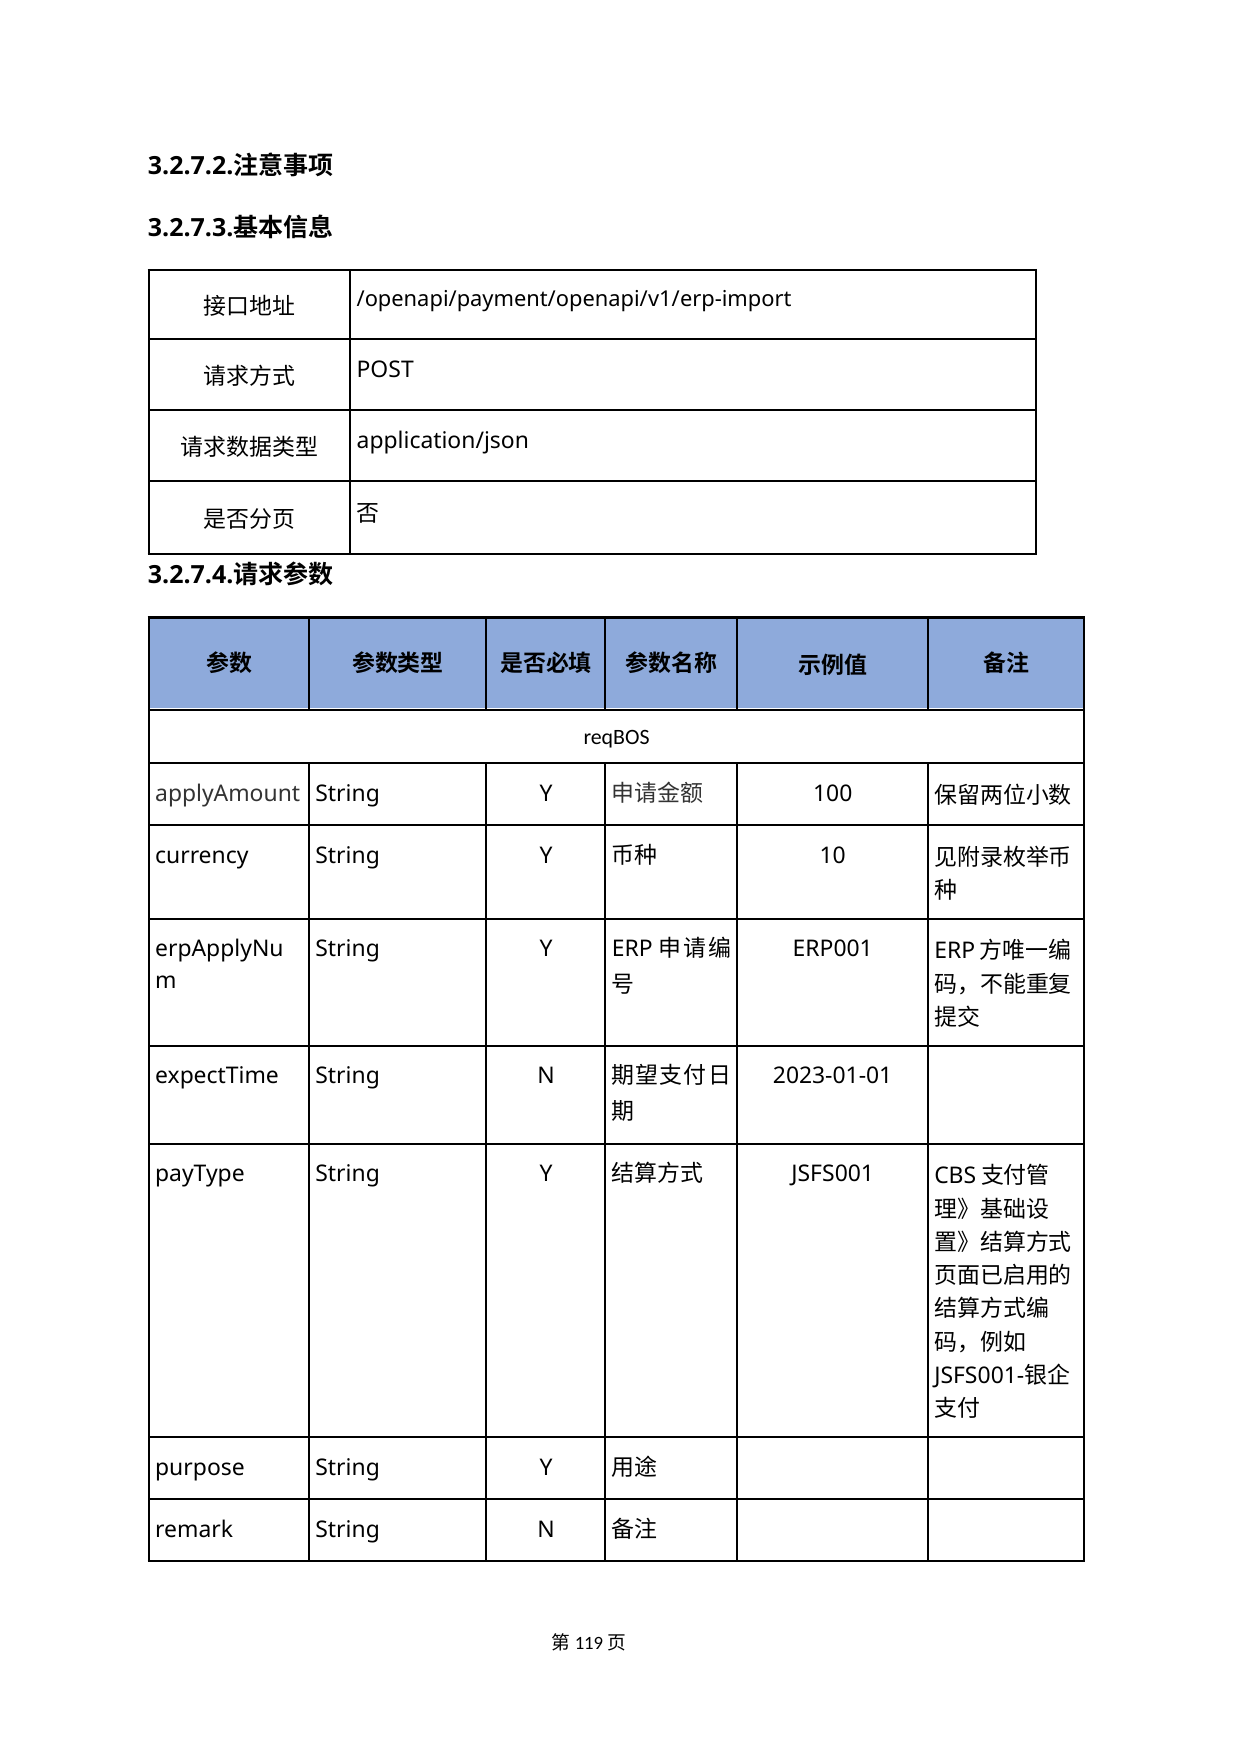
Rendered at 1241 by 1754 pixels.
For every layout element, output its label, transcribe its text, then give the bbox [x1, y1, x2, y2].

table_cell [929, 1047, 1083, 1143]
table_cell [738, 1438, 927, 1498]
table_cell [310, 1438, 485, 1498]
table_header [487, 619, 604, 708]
subtitle 3.2.7.4.请求参数 [148, 555, 1093, 591]
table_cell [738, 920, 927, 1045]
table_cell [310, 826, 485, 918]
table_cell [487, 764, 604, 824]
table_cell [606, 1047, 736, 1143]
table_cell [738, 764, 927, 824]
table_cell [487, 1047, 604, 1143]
subtitle 3.2.7.3.基本信息 [148, 207, 1093, 243]
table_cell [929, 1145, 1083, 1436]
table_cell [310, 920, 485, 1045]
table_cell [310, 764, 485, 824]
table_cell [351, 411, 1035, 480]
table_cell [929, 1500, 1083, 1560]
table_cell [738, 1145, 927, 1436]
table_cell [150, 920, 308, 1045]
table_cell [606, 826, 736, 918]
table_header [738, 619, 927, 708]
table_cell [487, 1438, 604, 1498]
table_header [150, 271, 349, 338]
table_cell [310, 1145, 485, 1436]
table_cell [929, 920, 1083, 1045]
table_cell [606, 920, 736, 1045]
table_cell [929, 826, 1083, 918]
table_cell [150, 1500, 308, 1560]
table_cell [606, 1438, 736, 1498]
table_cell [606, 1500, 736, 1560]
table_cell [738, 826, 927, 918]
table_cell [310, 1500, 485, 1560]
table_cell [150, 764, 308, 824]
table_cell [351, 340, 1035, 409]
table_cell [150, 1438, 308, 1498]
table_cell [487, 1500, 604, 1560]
subtitle 3.2.7.2.注意事项 [148, 146, 1093, 182]
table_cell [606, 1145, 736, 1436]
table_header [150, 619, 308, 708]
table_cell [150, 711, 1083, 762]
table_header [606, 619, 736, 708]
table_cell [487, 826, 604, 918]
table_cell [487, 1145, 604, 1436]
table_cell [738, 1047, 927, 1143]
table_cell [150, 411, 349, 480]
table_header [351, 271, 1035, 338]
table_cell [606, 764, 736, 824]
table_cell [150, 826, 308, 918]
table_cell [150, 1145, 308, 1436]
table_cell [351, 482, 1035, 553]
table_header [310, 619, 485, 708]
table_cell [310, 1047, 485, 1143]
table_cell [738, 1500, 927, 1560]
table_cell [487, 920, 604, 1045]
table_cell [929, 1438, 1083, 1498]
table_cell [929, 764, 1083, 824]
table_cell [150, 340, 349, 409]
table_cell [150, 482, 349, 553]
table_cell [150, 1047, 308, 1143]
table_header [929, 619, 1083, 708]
